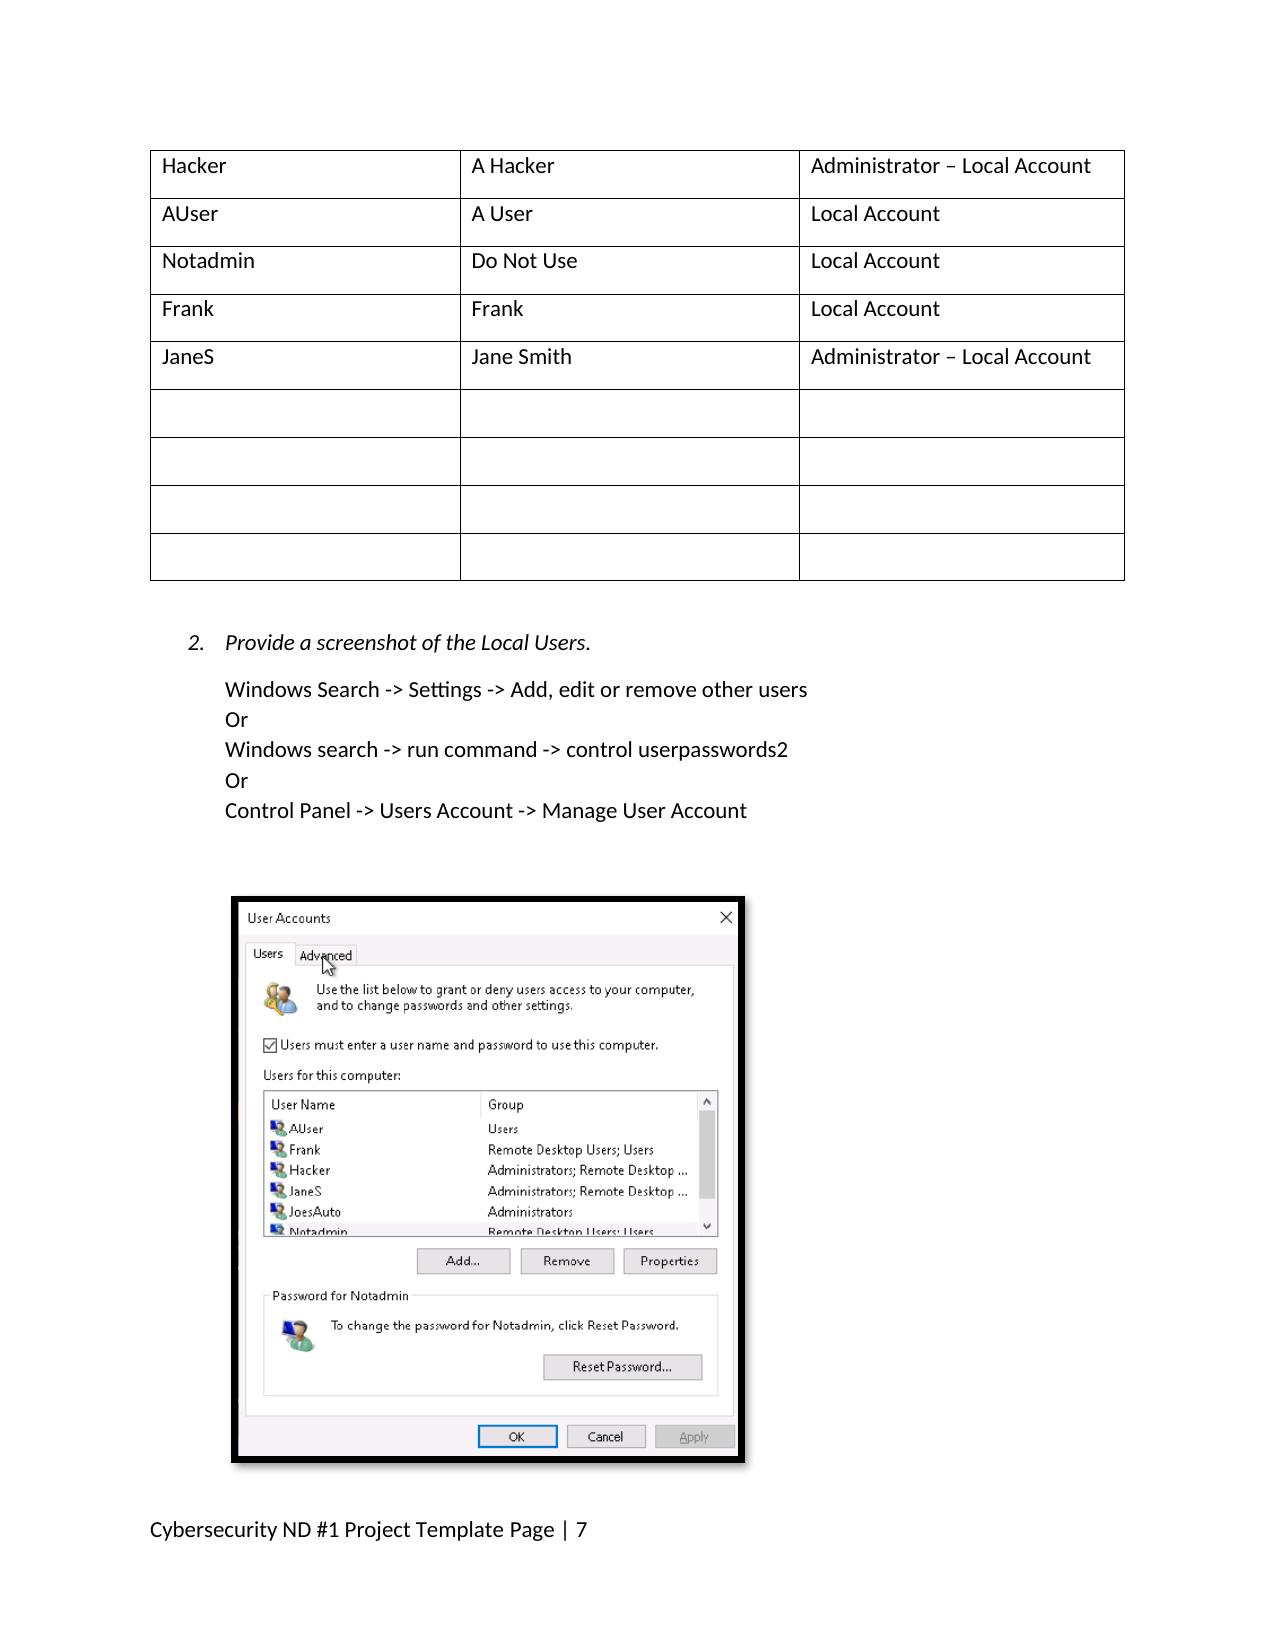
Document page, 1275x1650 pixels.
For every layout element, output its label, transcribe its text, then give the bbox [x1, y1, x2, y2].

table_cell [800, 438, 1124, 485]
table_cell JaneS [151, 342, 460, 389]
table_cell Hacker [151, 151, 460, 198]
table_cell [461, 438, 799, 485]
table_cell Administrator – Local Account [800, 151, 1124, 198]
table_cell A User [461, 199, 799, 246]
table_cell [461, 534, 799, 580]
list Or [225, 766, 1125, 794]
table_cell [151, 486, 460, 532]
table_cell [151, 534, 460, 580]
table_cell Notadmin [151, 247, 460, 293]
table_cell [151, 390, 460, 437]
table_cell AUser [151, 199, 460, 246]
table_cell A Hacker [461, 151, 799, 198]
table_cell Local Account [800, 199, 1124, 246]
table_cell [461, 390, 799, 437]
list Provide a screenshot of the Local Users. [187, 628, 1125, 656]
table_cell [461, 486, 799, 532]
list Windows Search -> Settings -> Add, edit or remove other users [225, 675, 1125, 703]
list Or [225, 705, 1125, 733]
list Windows search -> run command -> control userpasswords2 [225, 736, 1125, 763]
picture [238, 902, 738, 1456]
table_cell [800, 486, 1124, 532]
table_cell Jane Smith [461, 342, 799, 389]
table_cell [151, 438, 460, 485]
table_cell Local Account [800, 247, 1124, 293]
table_cell [800, 390, 1124, 437]
table_cell Frank [461, 295, 799, 341]
table_cell [800, 534, 1124, 580]
table_cell Do Not Use [461, 247, 799, 293]
table_cell Administrator – Local Account [800, 342, 1124, 389]
table_cell Frank [151, 295, 460, 341]
table_cell Local Account [800, 295, 1124, 341]
list Control Panel -> Users Account -> Manage User Account [225, 796, 1125, 824]
